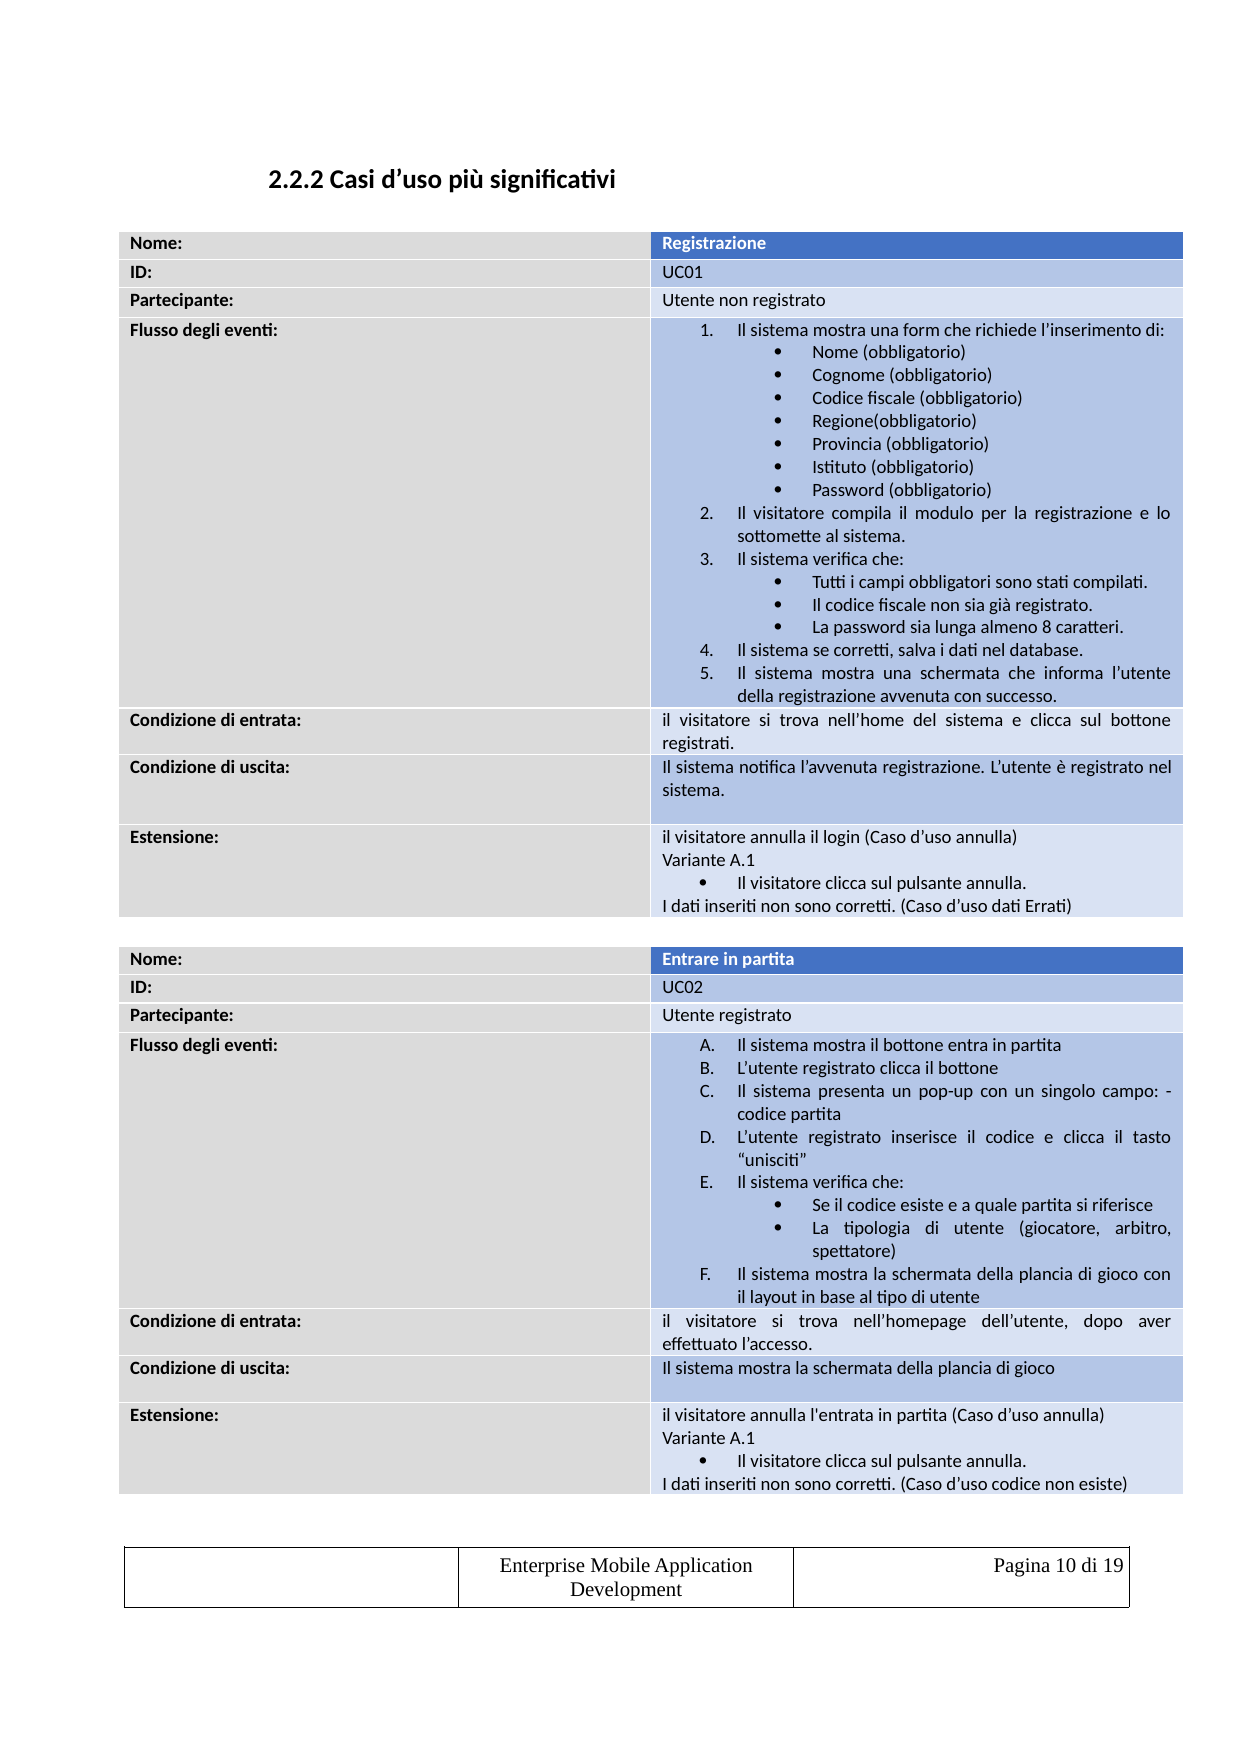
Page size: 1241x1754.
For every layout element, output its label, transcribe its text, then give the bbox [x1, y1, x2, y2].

subtitle 2.2.2 Casi d’uso più significativi [268, 162, 1122, 196]
table_cell Estensione: [119, 825, 650, 917]
table_cell Il sistema mostra la schermata della plancia di gioco [651, 1356, 1183, 1402]
table_cell il visitatore annulla il login (Caso d’uso annulla) Variante A.1 Il visitatore clicca sul pulsante annulla. I dati inseriti non sono corretti. (Caso d’uso dati Errati) [651, 825, 1183, 917]
table_cell ID: [119, 975, 650, 1002]
table_header Entrare in partita [651, 947, 1183, 974]
table_cell Flusso degli eventi: [119, 318, 650, 707]
table_cell Il sistema mostra una form che richiede l’inserimento di: Nome (obbligatorio) Cognome (obbligatorio) Codice fiscale (obbligatorio) Regione(obbligatorio) Provincia (obbligatorio) Istituto (obbligatorio) Password (obbligatorio) Il visitatore compila il modulo per la registrazione e lo sottomette al sistema. Il sistema verifica che: Tutti i campi obbligatori sono stati compilati. Il codice fiscale non sia già registrato. La password sia lunga almeno 8 caratteri. Il sistema se corretti, salva i dati nel database. Il sistema mostra una schermata che informa l’utente della registrazione avvenuta con successo. [651, 318, 1183, 707]
table_cell Partecipante: [119, 288, 650, 317]
table_cell Flusso degli eventi: [119, 1033, 650, 1308]
table_cell Il sistema notifica l’avvenuta registrazione. L’utente è registrato nel sistema. [651, 755, 1183, 824]
table_cell Estensione: [119, 1403, 650, 1494]
table_cell Il sistema mostra il bottone entra in partita L’utente registrato clicca il bottone Il sistema presenta un pop-up con un singolo campo: -codice partita L’utente registrato inserisce il codice e clicca il tasto “unisciti” Il sistema verifica che: Se il codice esiste e a quale partita si riferisce La tipologia di utente (giocatore, arbitro, spettatore) Il sistema mostra la schermata della plancia di gioco con il layout in base al tipo di utente [651, 1033, 1183, 1308]
table_header Nome: [119, 232, 651, 259]
table_cell Condizione di entrata: [119, 709, 650, 754]
table_cell ID: [119, 260, 650, 287]
table_cell il visitatore si trova nell’home del sistema e clicca sul bottone registrati. [651, 709, 1183, 754]
table_cell il visitatore si trova nell’homepage dell’utente, dopo aver effettuato l’accesso. [651, 1309, 1183, 1355]
table_cell Condizione di uscita: [119, 755, 650, 824]
table_header Registrazione [651, 232, 1183, 259]
table_cell UC01 [651, 260, 1183, 287]
table_cell UC02 [651, 975, 1183, 1002]
table_cell Partecipante: [119, 1004, 650, 1032]
table_cell il visitatore annulla l'entrata in partita (Caso d’uso annulla) Variante A.1 Il visitatore clicca sul pulsante annulla. I dati inseriti non sono corretti. (Caso d’uso codice non esiste) [651, 1403, 1183, 1494]
table_cell Utente registrato [651, 1004, 1183, 1032]
table_cell Condizione di uscita: [119, 1356, 650, 1402]
table_header Nome: [119, 947, 651, 974]
table_cell Condizione di entrata: [119, 1309, 650, 1355]
table_cell Utente non registrato [651, 288, 1183, 317]
